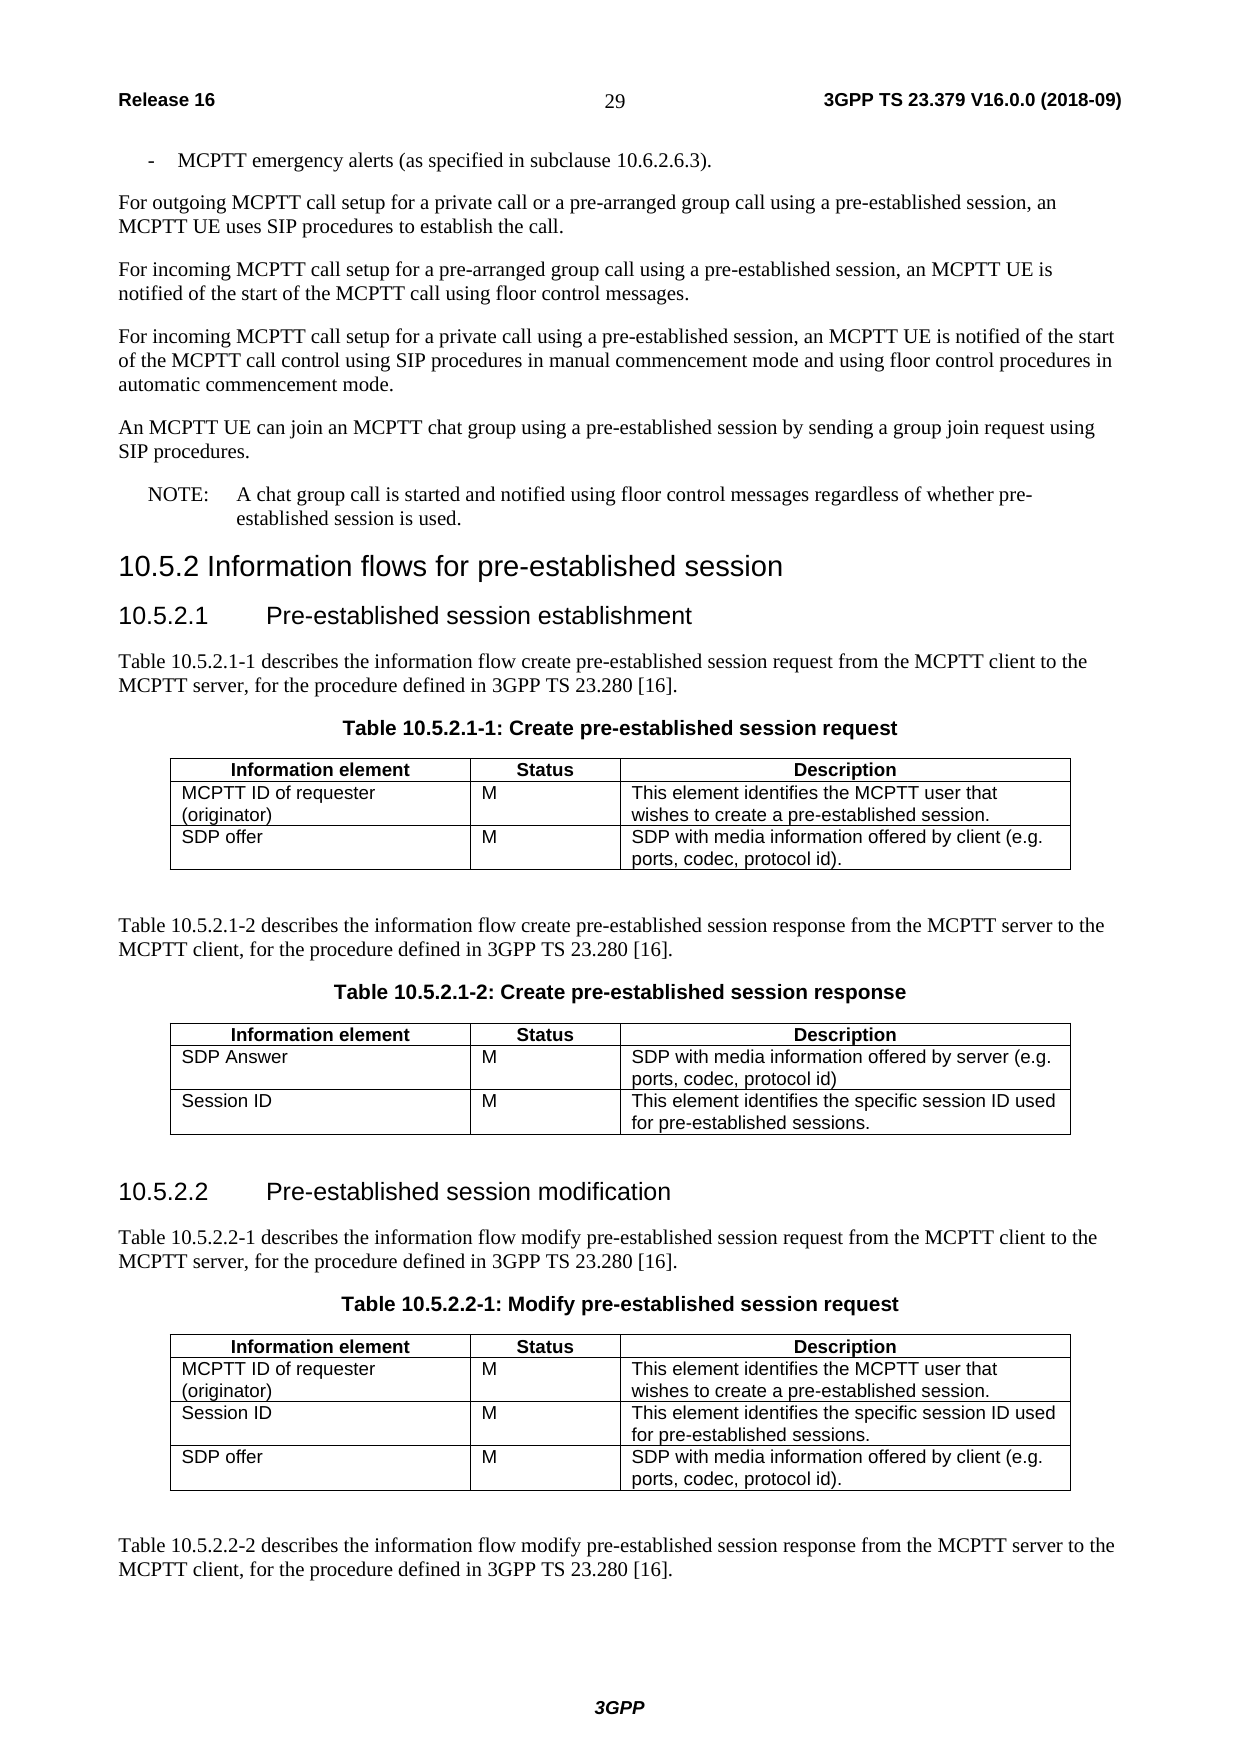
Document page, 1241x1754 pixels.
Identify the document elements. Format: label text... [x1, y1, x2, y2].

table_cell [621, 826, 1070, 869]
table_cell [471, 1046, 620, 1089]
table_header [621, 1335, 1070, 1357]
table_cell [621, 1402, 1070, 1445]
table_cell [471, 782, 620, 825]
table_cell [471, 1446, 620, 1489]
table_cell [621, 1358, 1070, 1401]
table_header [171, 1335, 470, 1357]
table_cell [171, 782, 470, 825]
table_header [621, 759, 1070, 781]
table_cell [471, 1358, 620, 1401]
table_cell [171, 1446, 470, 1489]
text Table 10.5.2.2-1: Modify pre-established session request [118, 1292, 1122, 1316]
subtitle 10.5.2.1 Pre-established session establishment [118, 601, 1122, 630]
subtitle 10.5.2.2 Pre-established session modification [118, 1177, 1122, 1206]
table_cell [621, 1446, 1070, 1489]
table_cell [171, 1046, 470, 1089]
text - MCPTT emergency alerts (as specified in subclause 10.6.2.6.3). [148, 147, 1122, 172]
text Table 10.5.2.1-2: Create pre-established session response [118, 980, 1122, 1004]
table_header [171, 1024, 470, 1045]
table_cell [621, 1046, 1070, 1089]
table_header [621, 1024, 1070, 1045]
text An MCPTT UE can join an MCPTT chat group using a pre-established session by sending a group join request using SIP procedures. [118, 415, 1122, 463]
text Table 10.5.2.2-2 describes the information flow modify pre-established session response from the MCPTT server to the MCPTT client, for the procedure defined in 3GPP TS 23.280 [16]. [118, 1533, 1122, 1581]
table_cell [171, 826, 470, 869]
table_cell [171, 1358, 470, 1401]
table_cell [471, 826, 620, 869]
text Table 10.5.2.1-2 describes the information flow create pre-established session response from the MCPTT server to the MCPTT client, for the procedure defined in 3GPP TS 23.280 [16]. [118, 913, 1122, 961]
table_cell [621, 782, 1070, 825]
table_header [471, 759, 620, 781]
text NOTE: A chat group call is started and notified using floor control messages regardless of whether pre-established session is used. [148, 482, 1122, 530]
text For incoming MCPTT call setup for a pre-arranged group call using a pre-established session, an MCPTT UE is notified of the start of the MCPTT call using floor control messages. [118, 257, 1122, 305]
text For outgoing MCPTT call setup for a private call or a pre-arranged group call using a pre-established session, an MCPTT UE uses SIP procedures to establish the call. [118, 190, 1122, 238]
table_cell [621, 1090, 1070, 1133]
text Table 10.5.2.1-1 describes the information flow create pre-established session request from the MCPTT client to the MCPTT server, for the procedure defined in 3GPP TS 23.280 [16]. [118, 648, 1122, 697]
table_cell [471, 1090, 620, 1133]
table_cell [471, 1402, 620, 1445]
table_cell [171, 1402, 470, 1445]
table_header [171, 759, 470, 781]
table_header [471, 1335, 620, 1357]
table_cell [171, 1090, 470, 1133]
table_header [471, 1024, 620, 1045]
text Table 10.5.2.1-1: Create pre-established session request [118, 715, 1122, 739]
text Table 10.5.2.2-1 describes the information flow modify pre-established session request from the MCPTT client to the MCPTT server, for the procedure defined in 3GPP TS 23.280 [16]. [118, 1225, 1122, 1273]
subtitle 10.5.2 Information flows for pre-established session [118, 549, 1122, 582]
text For incoming MCPTT call setup for a private call using a pre-established session, an MCPTT UE is notified of the start of the MCPTT call control using SIP procedures in manual commencement mode and using floor control procedures in automatic commencement mode. [118, 324, 1122, 396]
